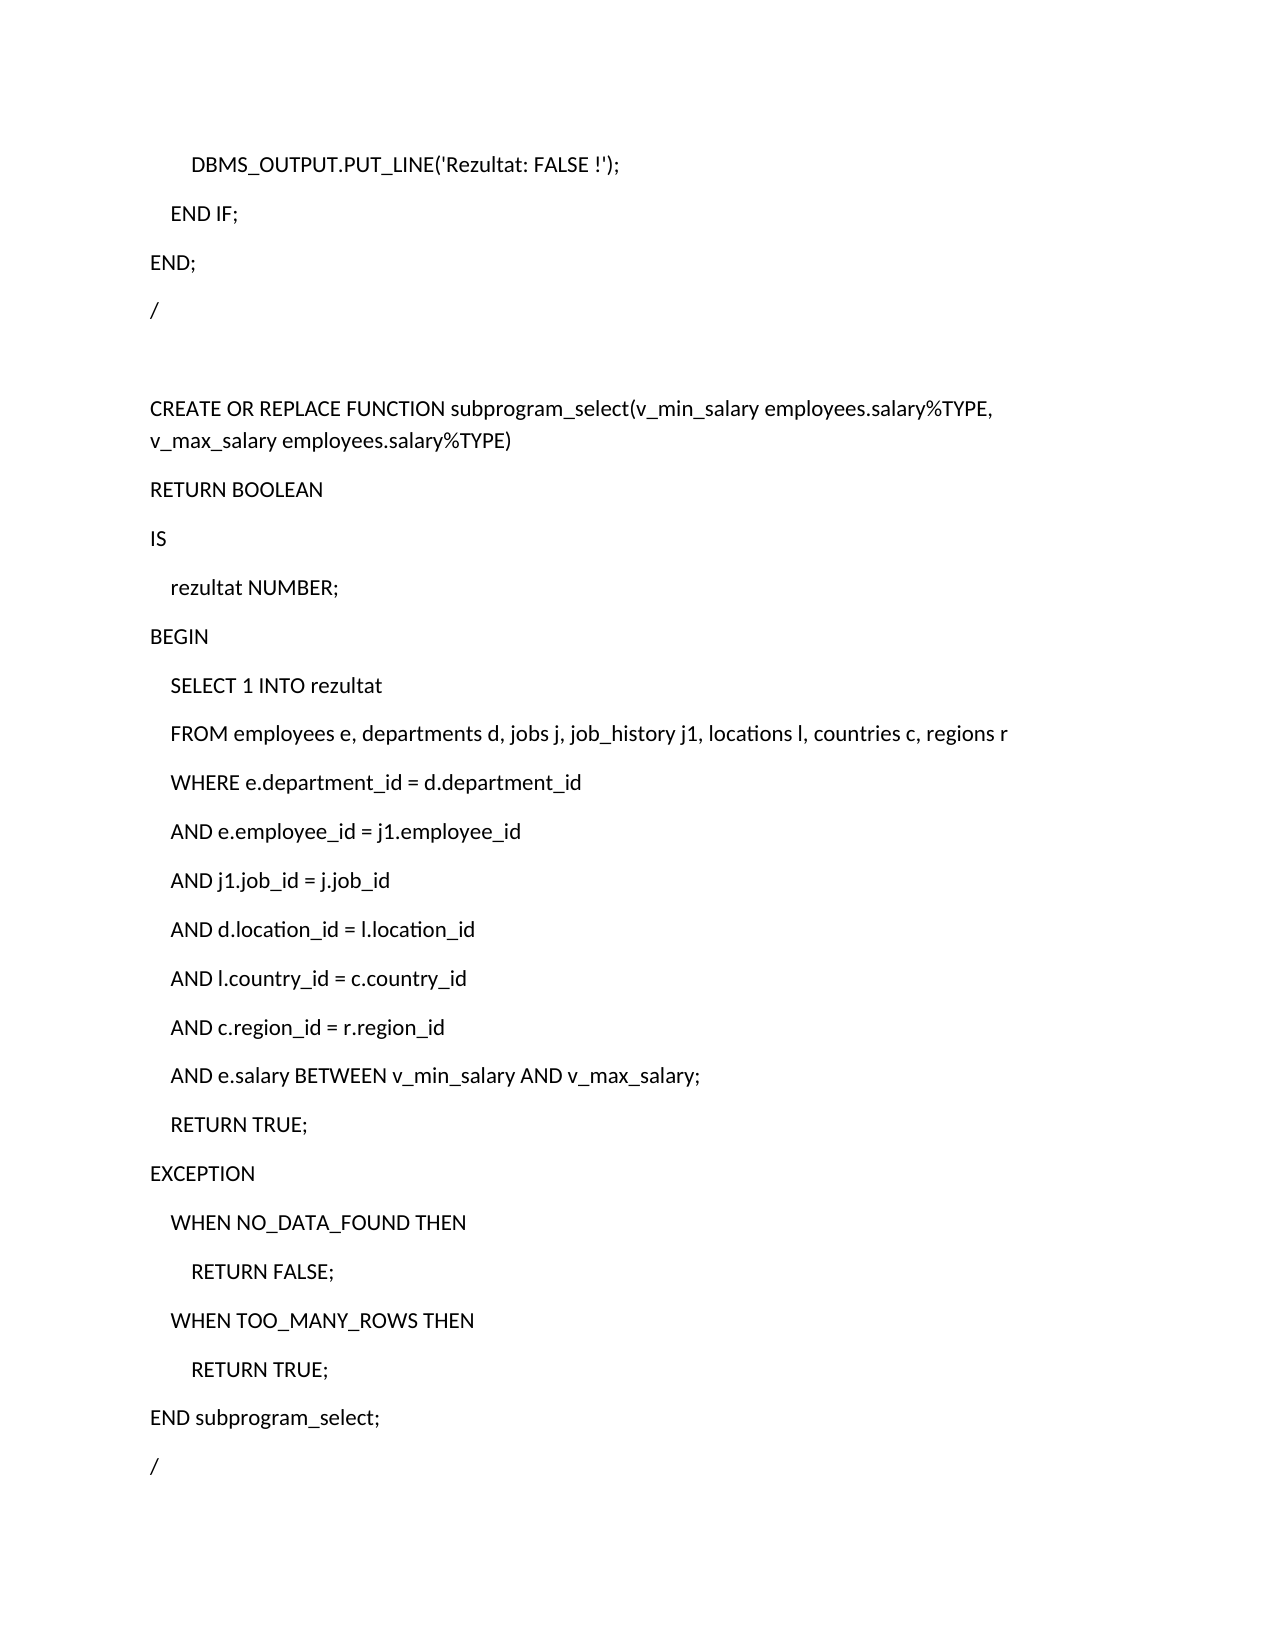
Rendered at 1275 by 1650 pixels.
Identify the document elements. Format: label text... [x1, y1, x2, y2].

text DBMS_OUTPUT.PUT_LINE('Rezultat: FALSE !'); [150, 150, 1125, 178]
text AND d.location_id = l.location_id [150, 915, 1125, 943]
text WHERE e.department_id = d.department_id [150, 768, 1125, 796]
text AND c.region_id = r.region_id [150, 1013, 1125, 1041]
text FROM employees e, departments d, jobs j, job_history j1, locations l, countries c, regions r [150, 719, 1125, 748]
text SELECT 1 INTO rezultat [150, 671, 1125, 699]
text AND l.country_id = c.country_id [150, 964, 1125, 992]
text BEGIN [150, 622, 1125, 650]
text END subprogram_select; [150, 1403, 1125, 1432]
text AND e.employee_id = j1.employee_id [150, 817, 1125, 845]
text WHEN TOO_MANY_ROWS THEN [150, 1306, 1125, 1334]
text IS [150, 524, 1125, 552]
text RETURN TRUE; [150, 1110, 1125, 1138]
text END IF; [150, 199, 1125, 227]
text END; [150, 248, 1125, 276]
text AND j1.job_id = j.job_id [150, 866, 1125, 894]
text / [150, 297, 1125, 324]
text EXCEPTION [150, 1159, 1125, 1187]
text CREATE OR REPLACE FUNCTION subprogram_select(v_min_salary employees.salary%TYPE, v_max_salary employees.salary%TYPE) [150, 394, 1125, 454]
text WHEN NO_DATA_FOUND THEN [150, 1208, 1125, 1236]
text AND e.salary BETWEEN v_min_salary AND v_max_salary; [150, 1062, 1125, 1089]
text rezultat NUMBER; [150, 573, 1125, 601]
text RETURN TRUE; [150, 1355, 1125, 1383]
text / [150, 1452, 1125, 1480]
text RETURN BOOLEAN [150, 475, 1125, 503]
text RETURN FALSE; [150, 1257, 1125, 1285]
